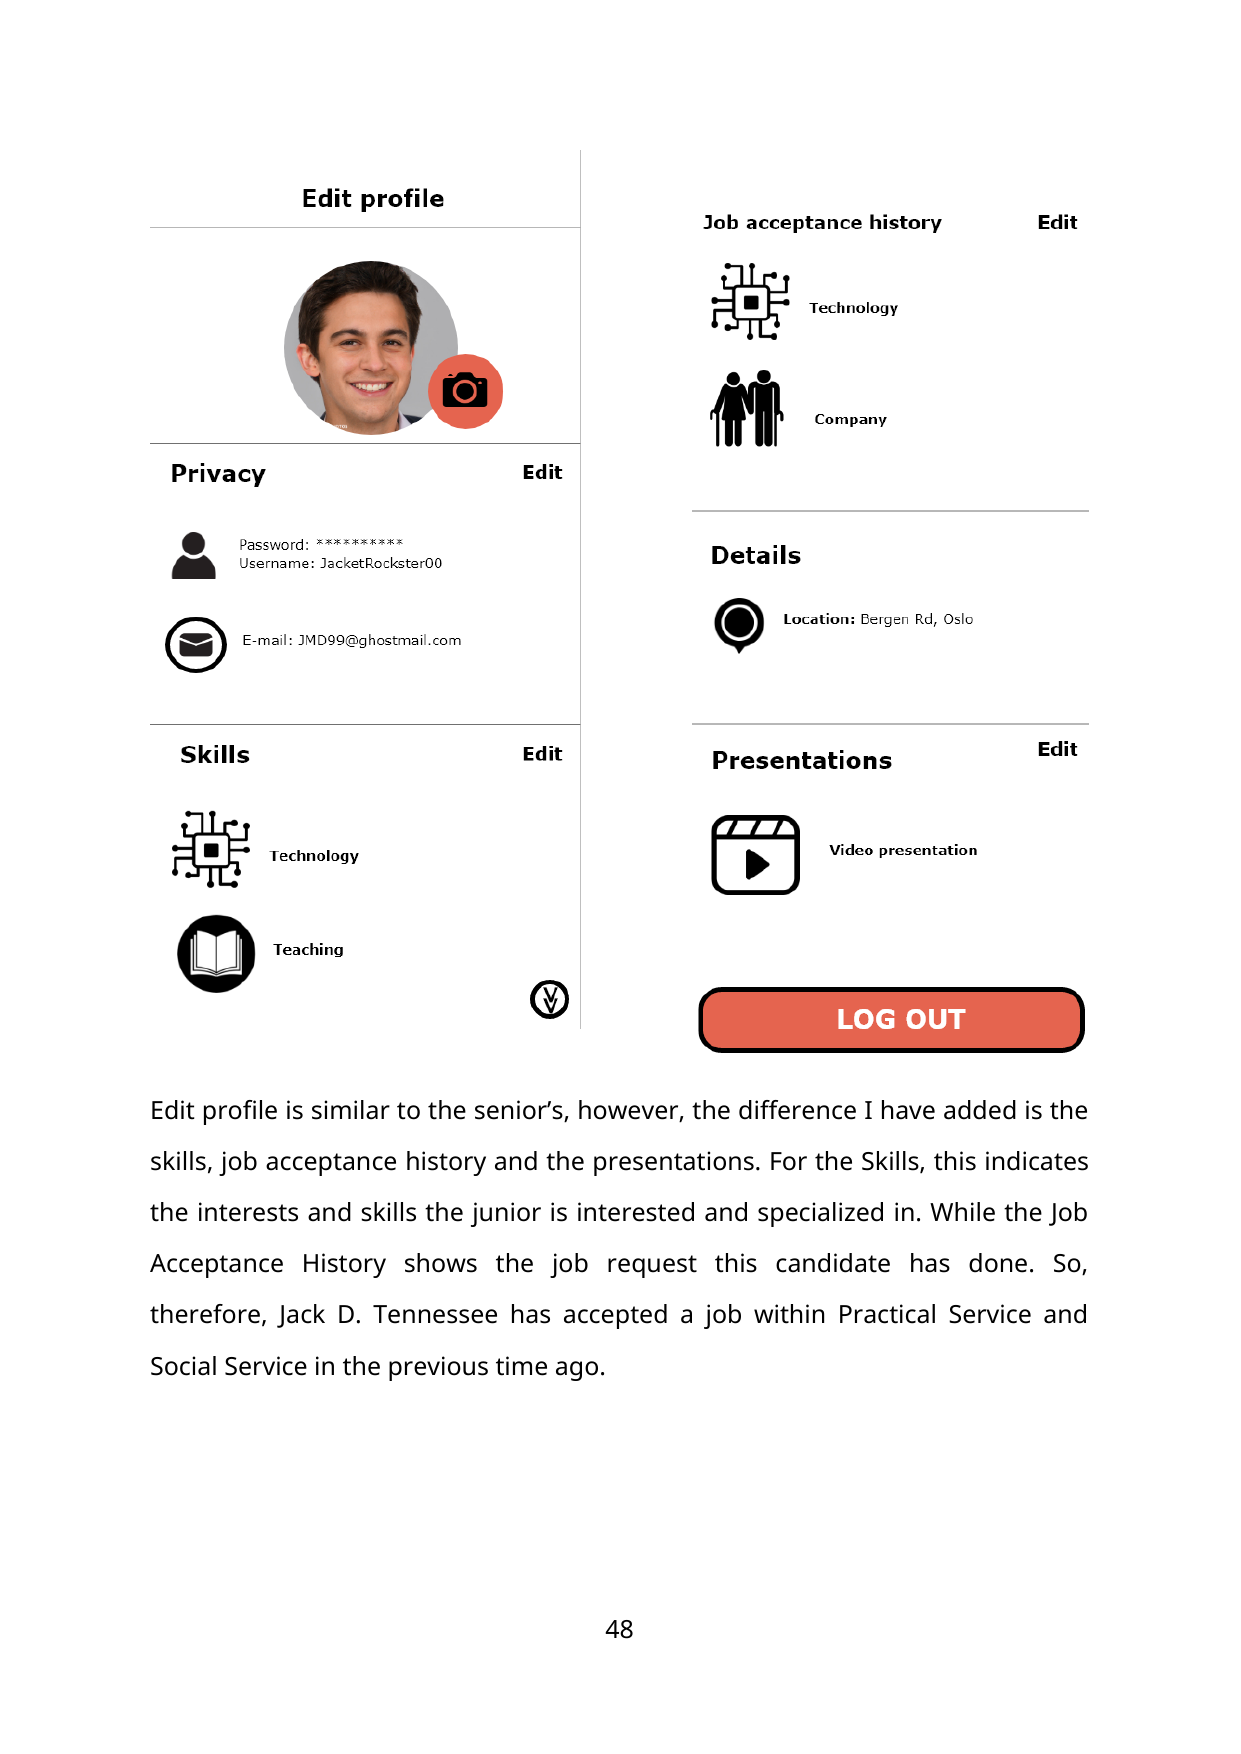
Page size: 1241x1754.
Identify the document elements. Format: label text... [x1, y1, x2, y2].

picture [150, 150, 1089, 1060]
text Edit profile is similar to the senior’s, however, the difference I have added is the skills, job acceptance history and the presentations. For the Skills, this indicates the interests and skills the junior is interested and specialized in. While the Job Acceptance History shows the job request this candidate has done. So, therefore, Jack D. Tennessee has accepted a job within Practical Service and Social Service in the previous time ago. [150, 1093, 1090, 1382]
